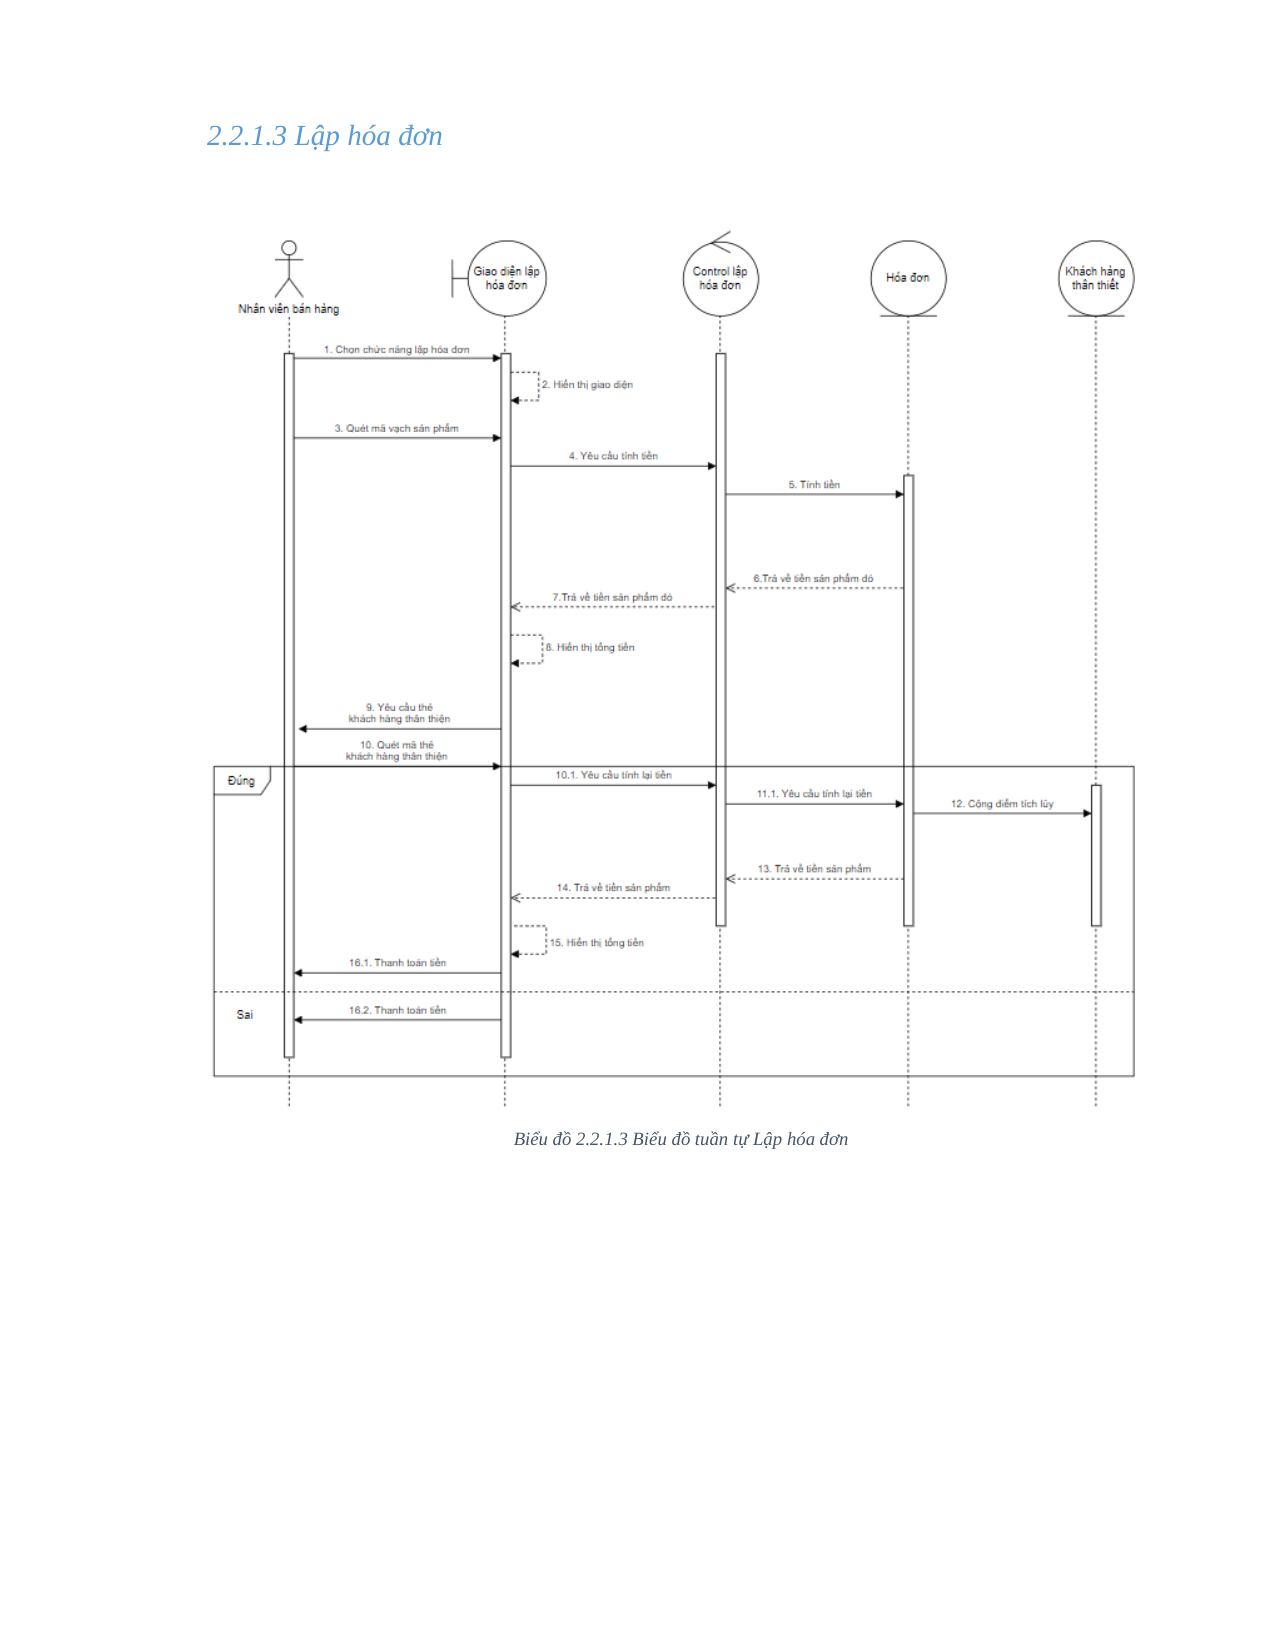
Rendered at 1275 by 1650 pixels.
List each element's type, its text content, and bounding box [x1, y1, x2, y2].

text 2.2.1.3 Lập hóa đơn [207, 118, 1157, 152]
picture [206, 223, 1180, 1109]
